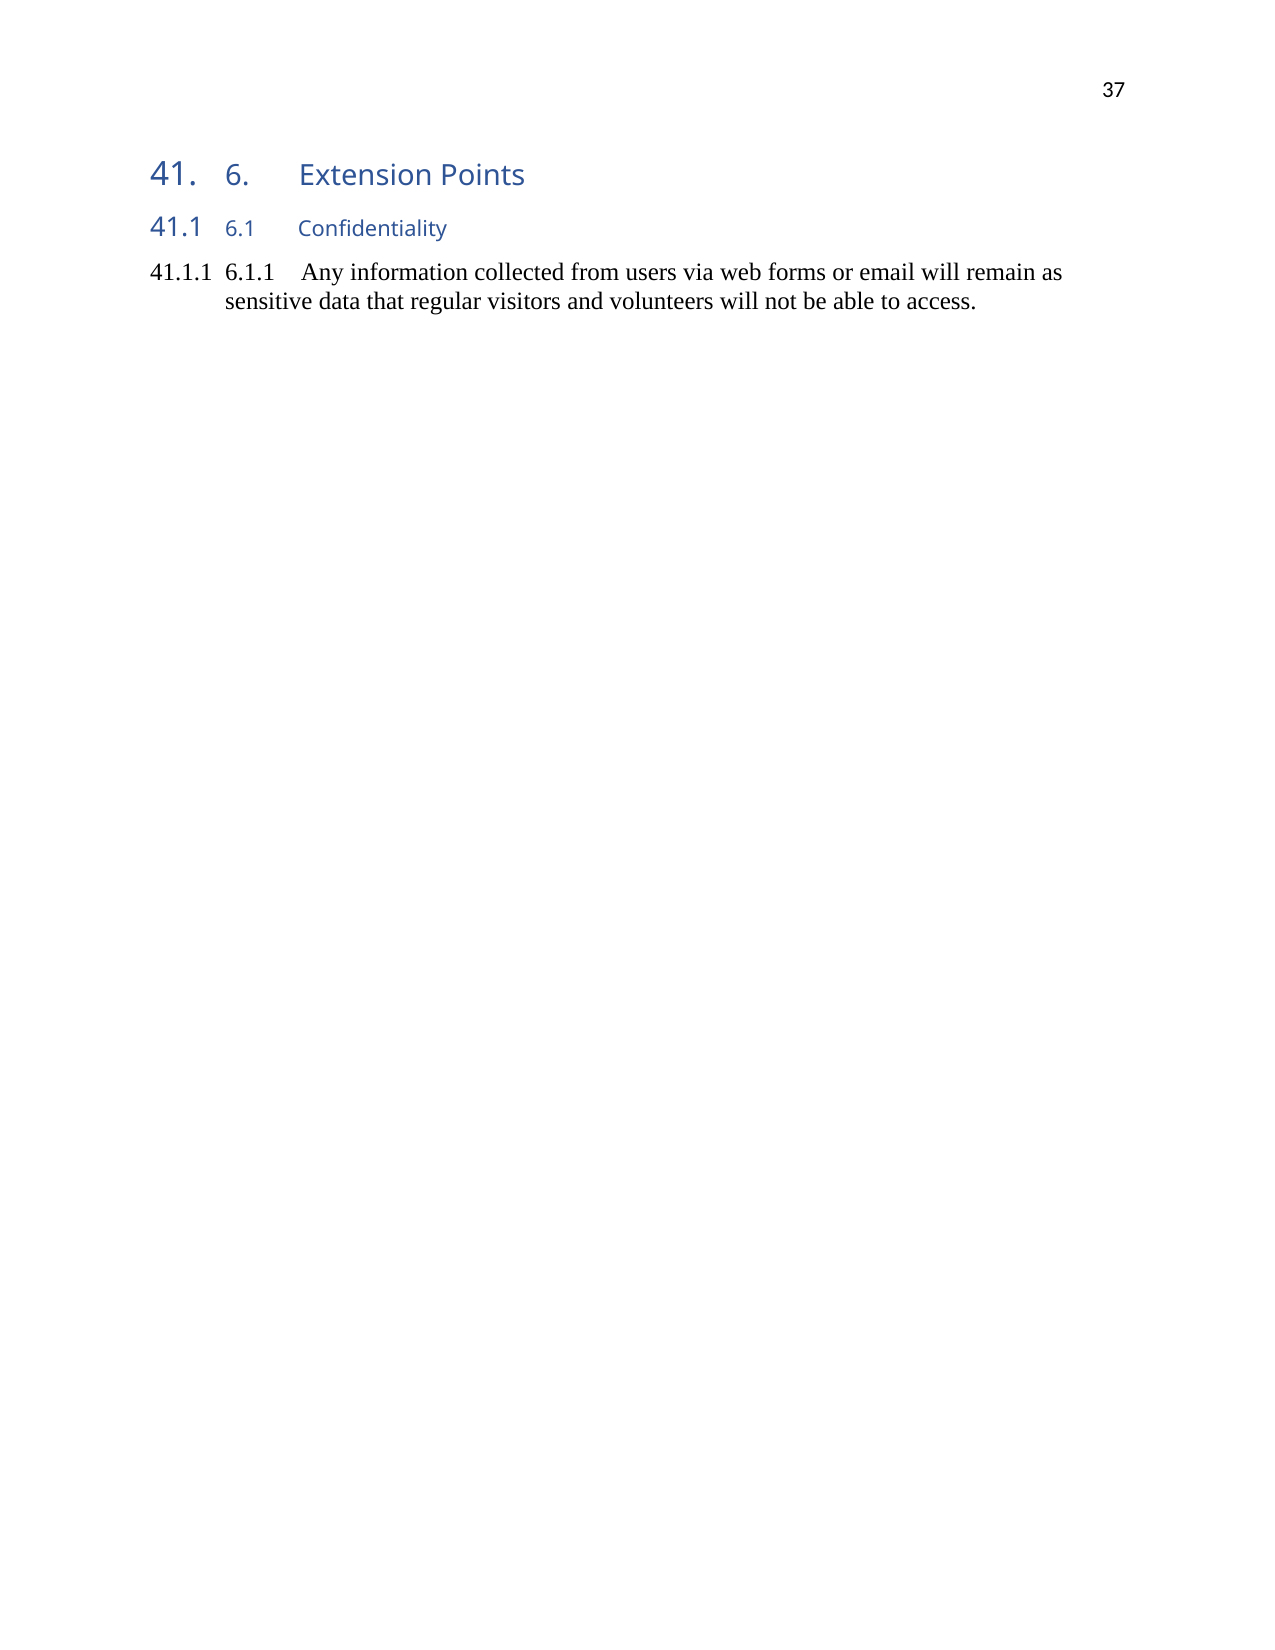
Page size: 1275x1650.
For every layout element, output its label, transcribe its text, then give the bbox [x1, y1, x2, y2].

subtitle 6. Extension Points [150, 150, 1125, 195]
subtitle 6.1 Confidentiality [150, 208, 1125, 245]
subtitle 6.1.1 Any information collected from users via web forms or email will remain as sensitive data that regular visitors and volunteers will not be able to access. [150, 257, 1125, 315]
